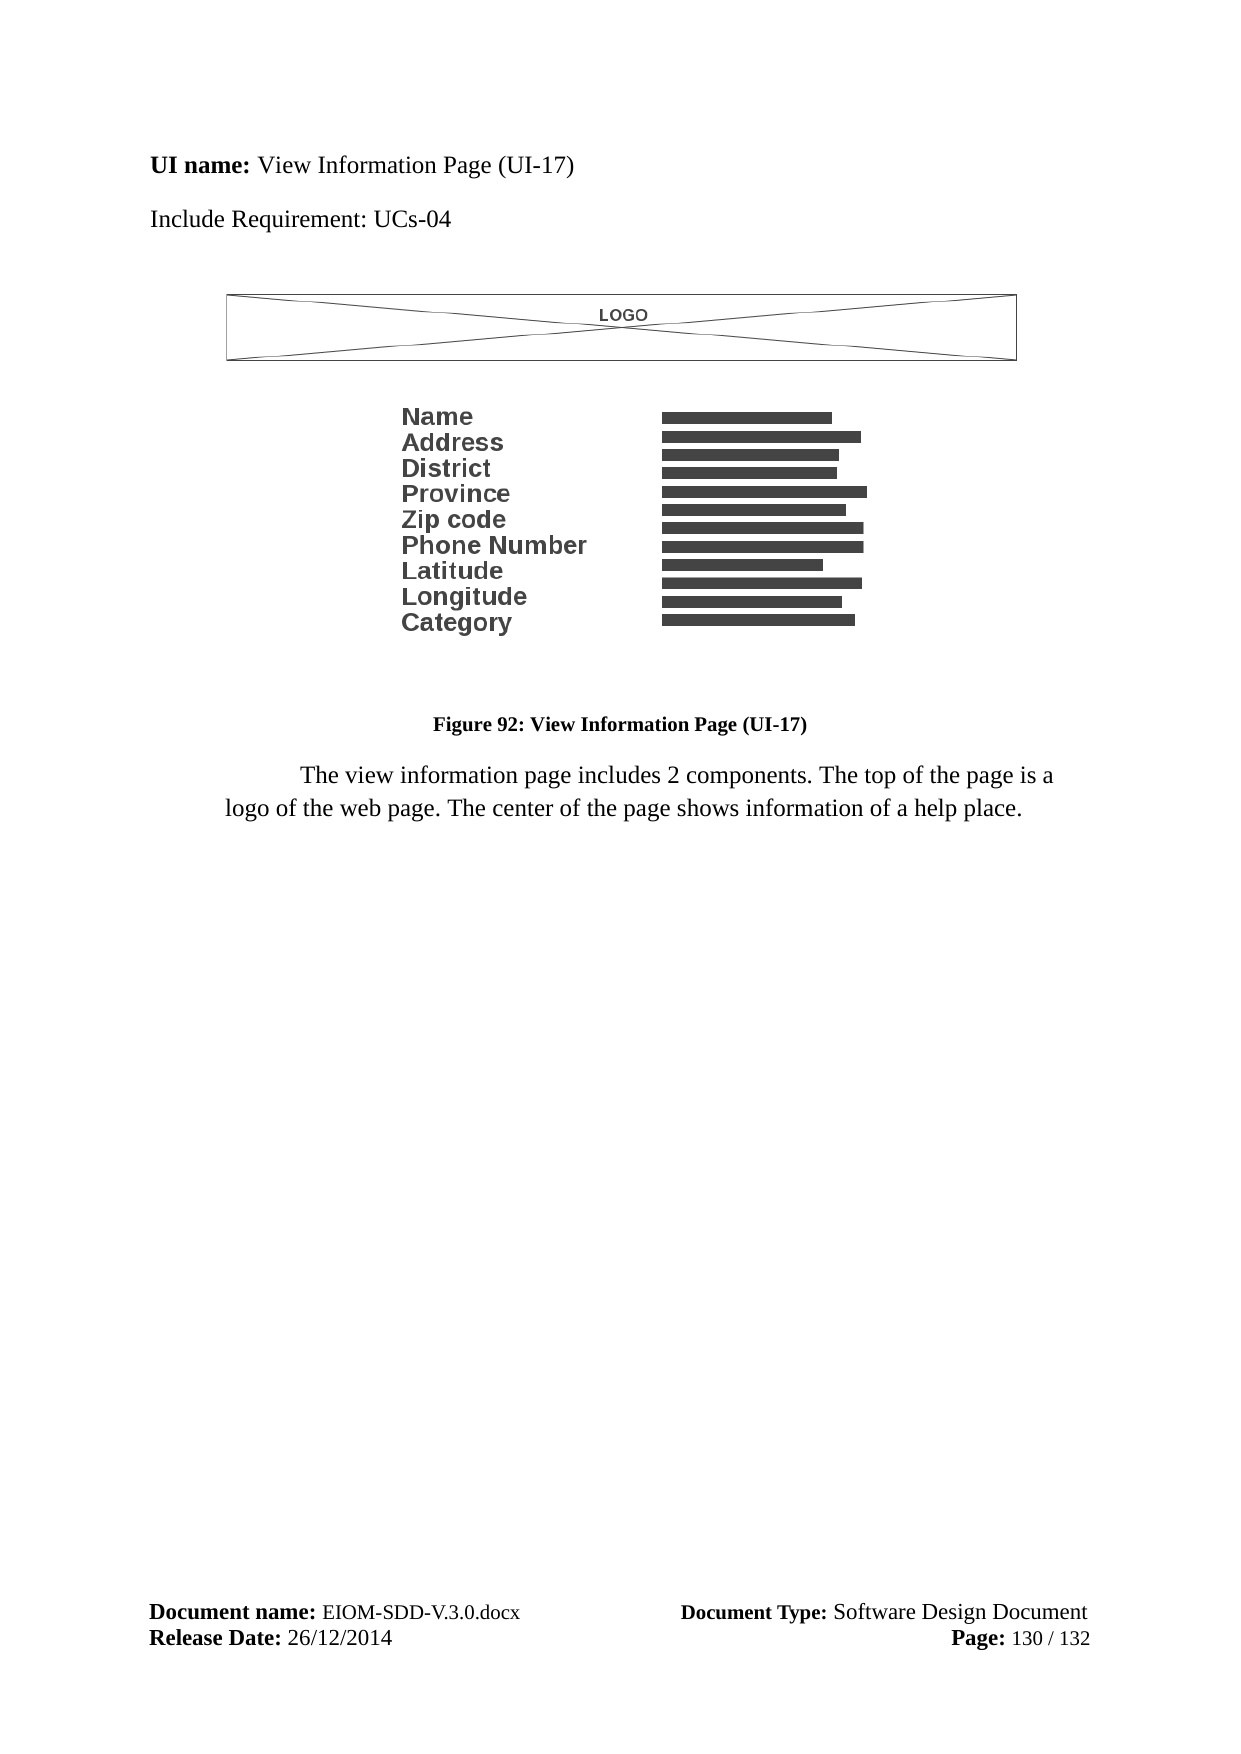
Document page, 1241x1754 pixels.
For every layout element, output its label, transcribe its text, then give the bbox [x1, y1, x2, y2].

text Figure 92: View Information Page (UI-17) [150, 711, 1090, 736]
text Include Requirement: UCs-04 [150, 204, 1090, 233]
text The view information page includes 2 components. The top of the page is a logo of the web page. The center of the page shows information of a help place. [225, 760, 1090, 822]
picture [151, 257, 1090, 687]
text UI name: View Information Page (UI-17) [150, 150, 1090, 179]
